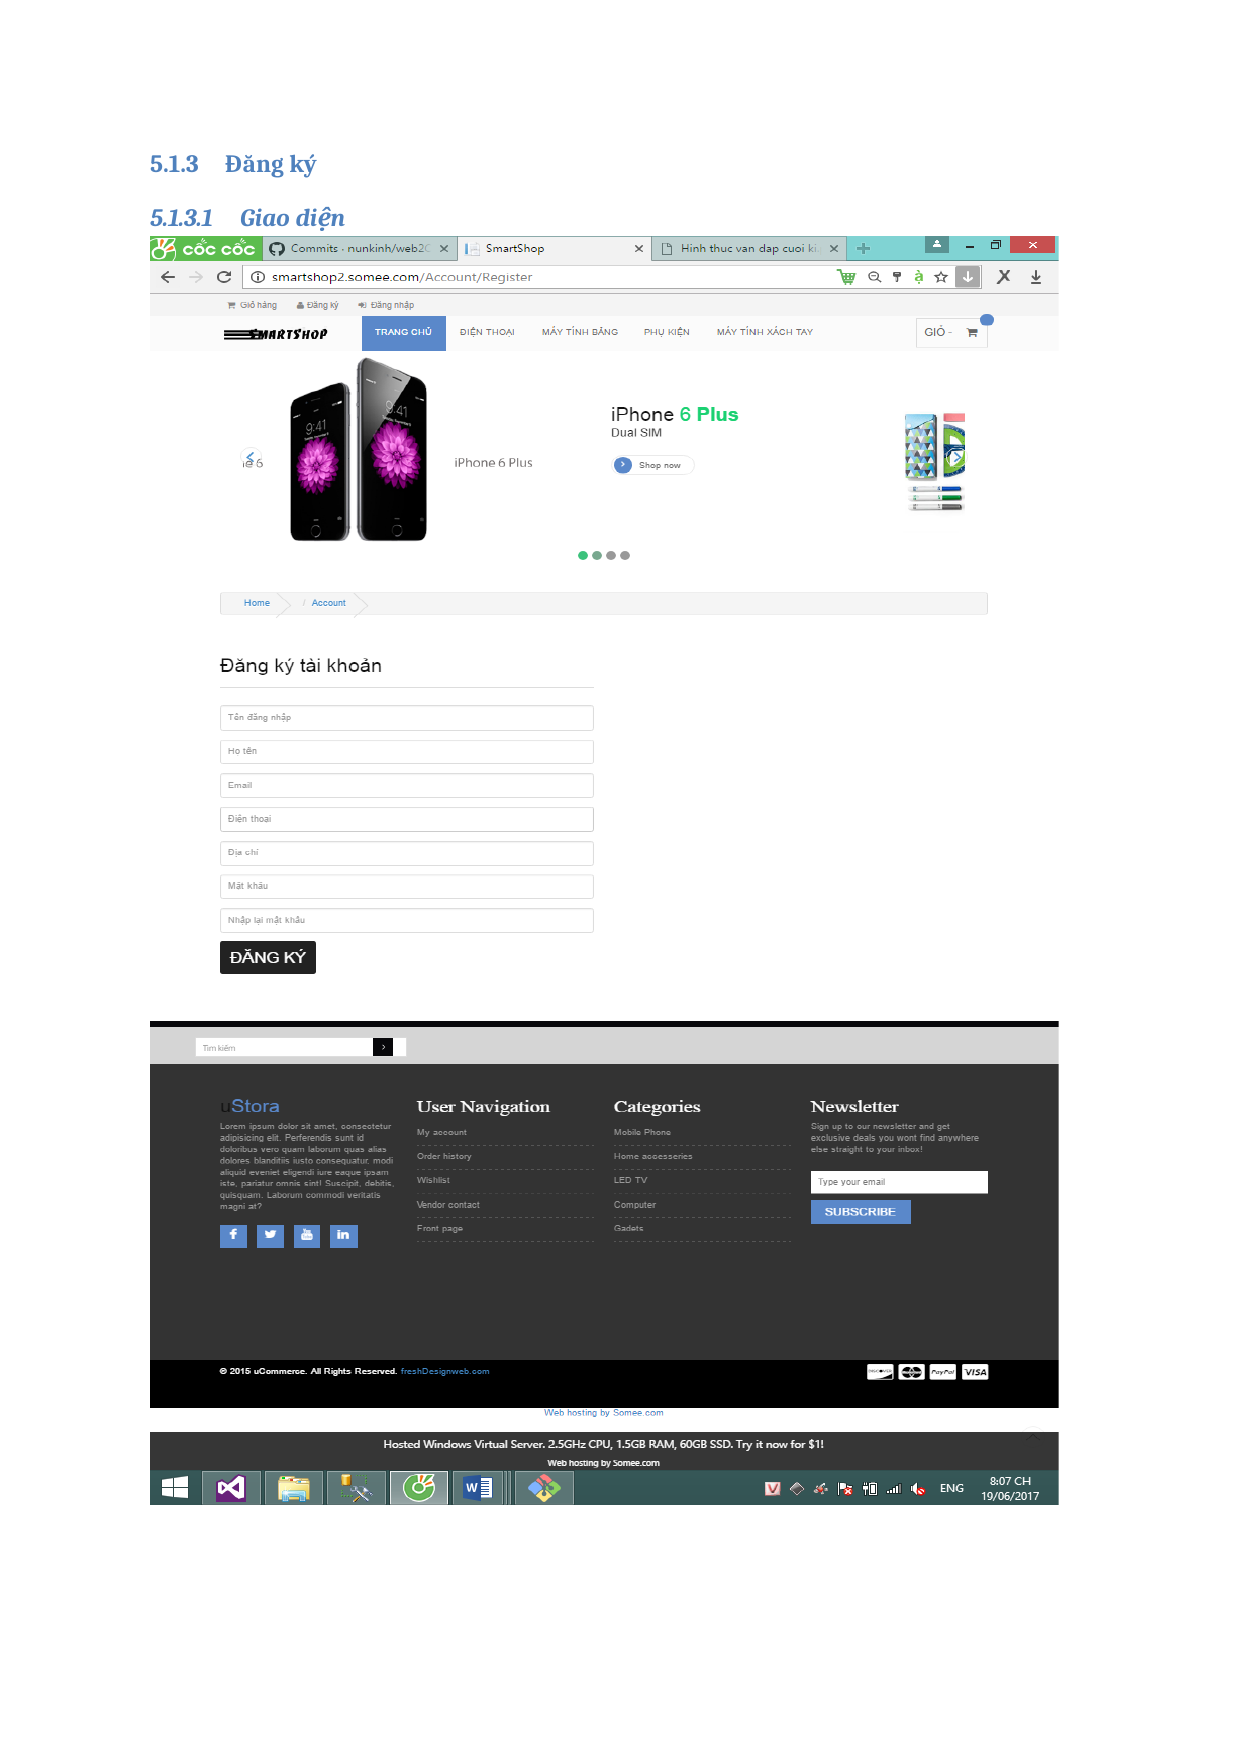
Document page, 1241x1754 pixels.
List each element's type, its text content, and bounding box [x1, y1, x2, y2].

subtitle Giao diện [150, 204, 1090, 233]
picture [150, 236, 1059, 1505]
subtitle Đăng ký [150, 150, 1090, 179]
